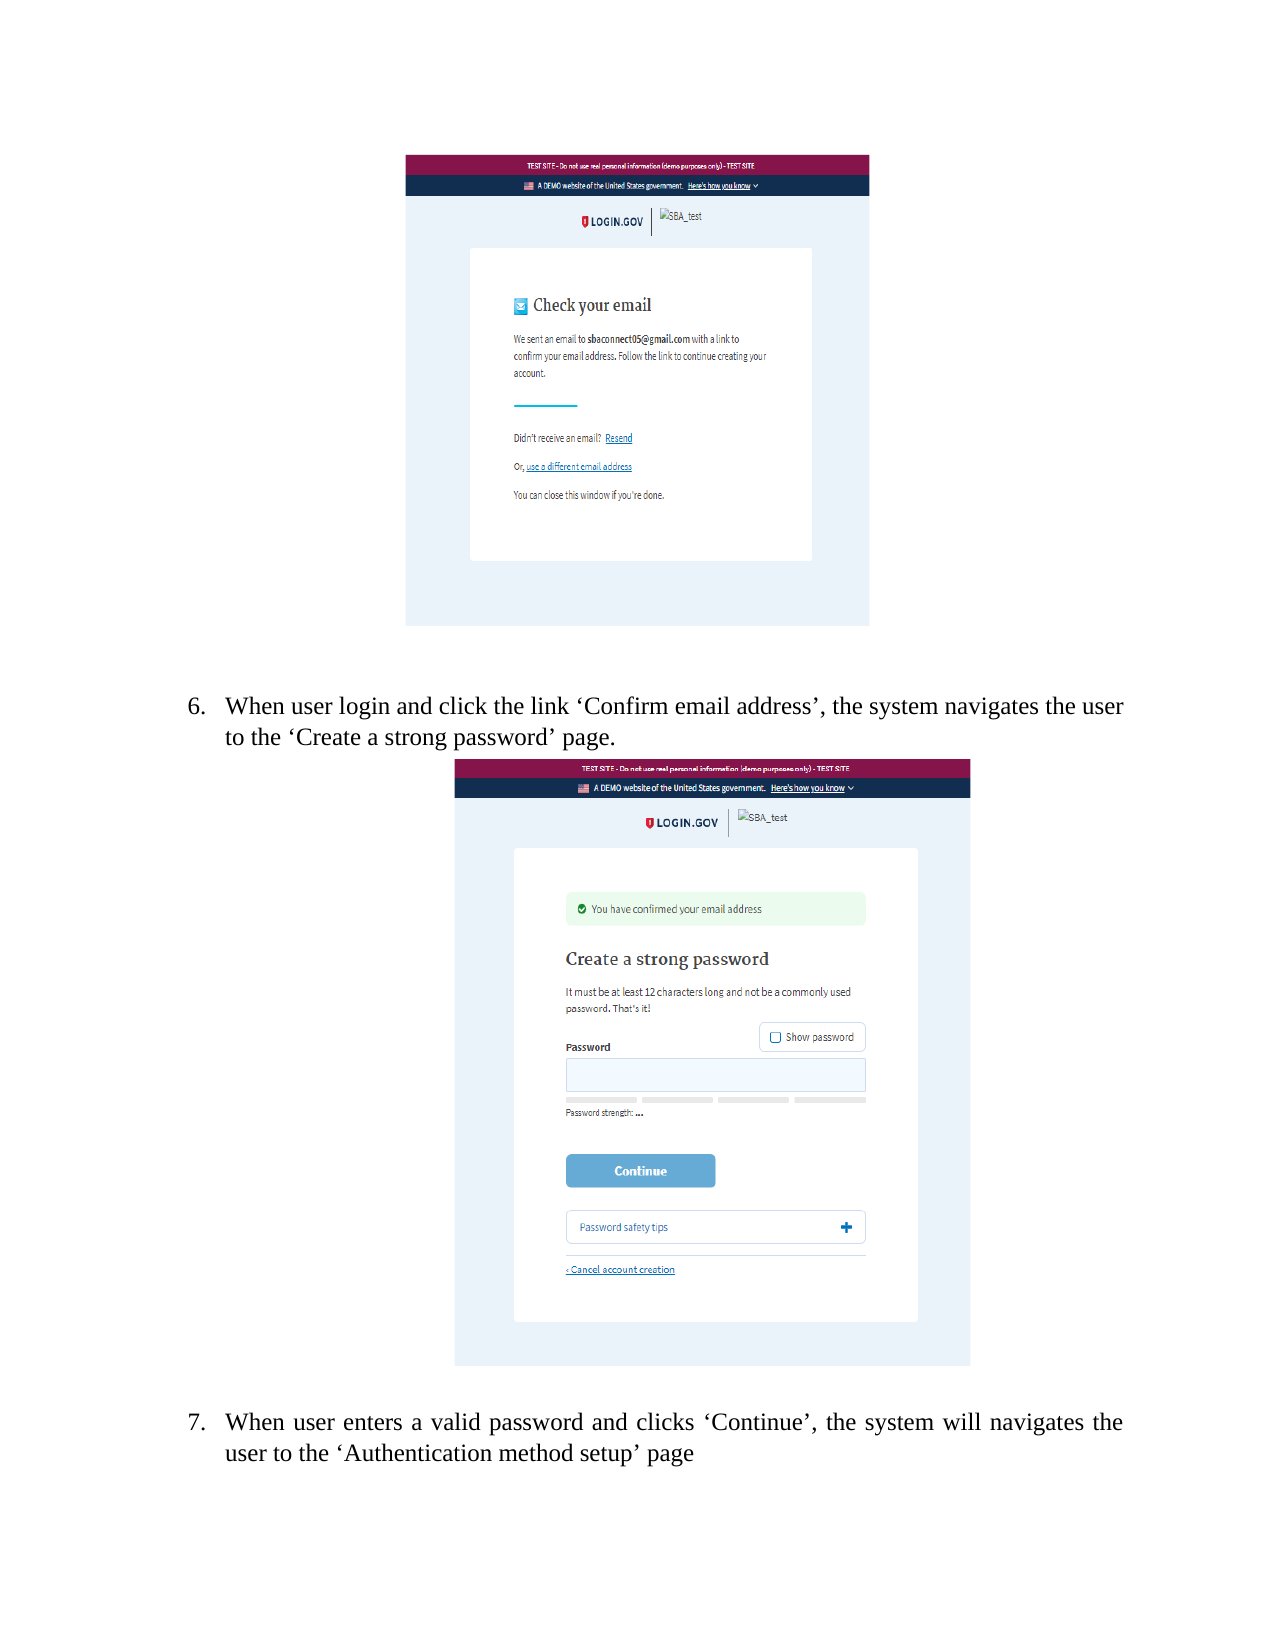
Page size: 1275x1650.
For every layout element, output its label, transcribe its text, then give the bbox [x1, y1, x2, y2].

picture [405, 150, 870, 626]
list When user login and click the link ‘Confirm email address’, the system navigates the user to the ‘Create a strong password’ page. [187, 691, 1125, 751]
picture [454, 759, 971, 1366]
list When user enters a valid password and clicks ‘Continue’, the system will navigates the user to the ‘Authentication method setup’ page [187, 1407, 1125, 1467]
